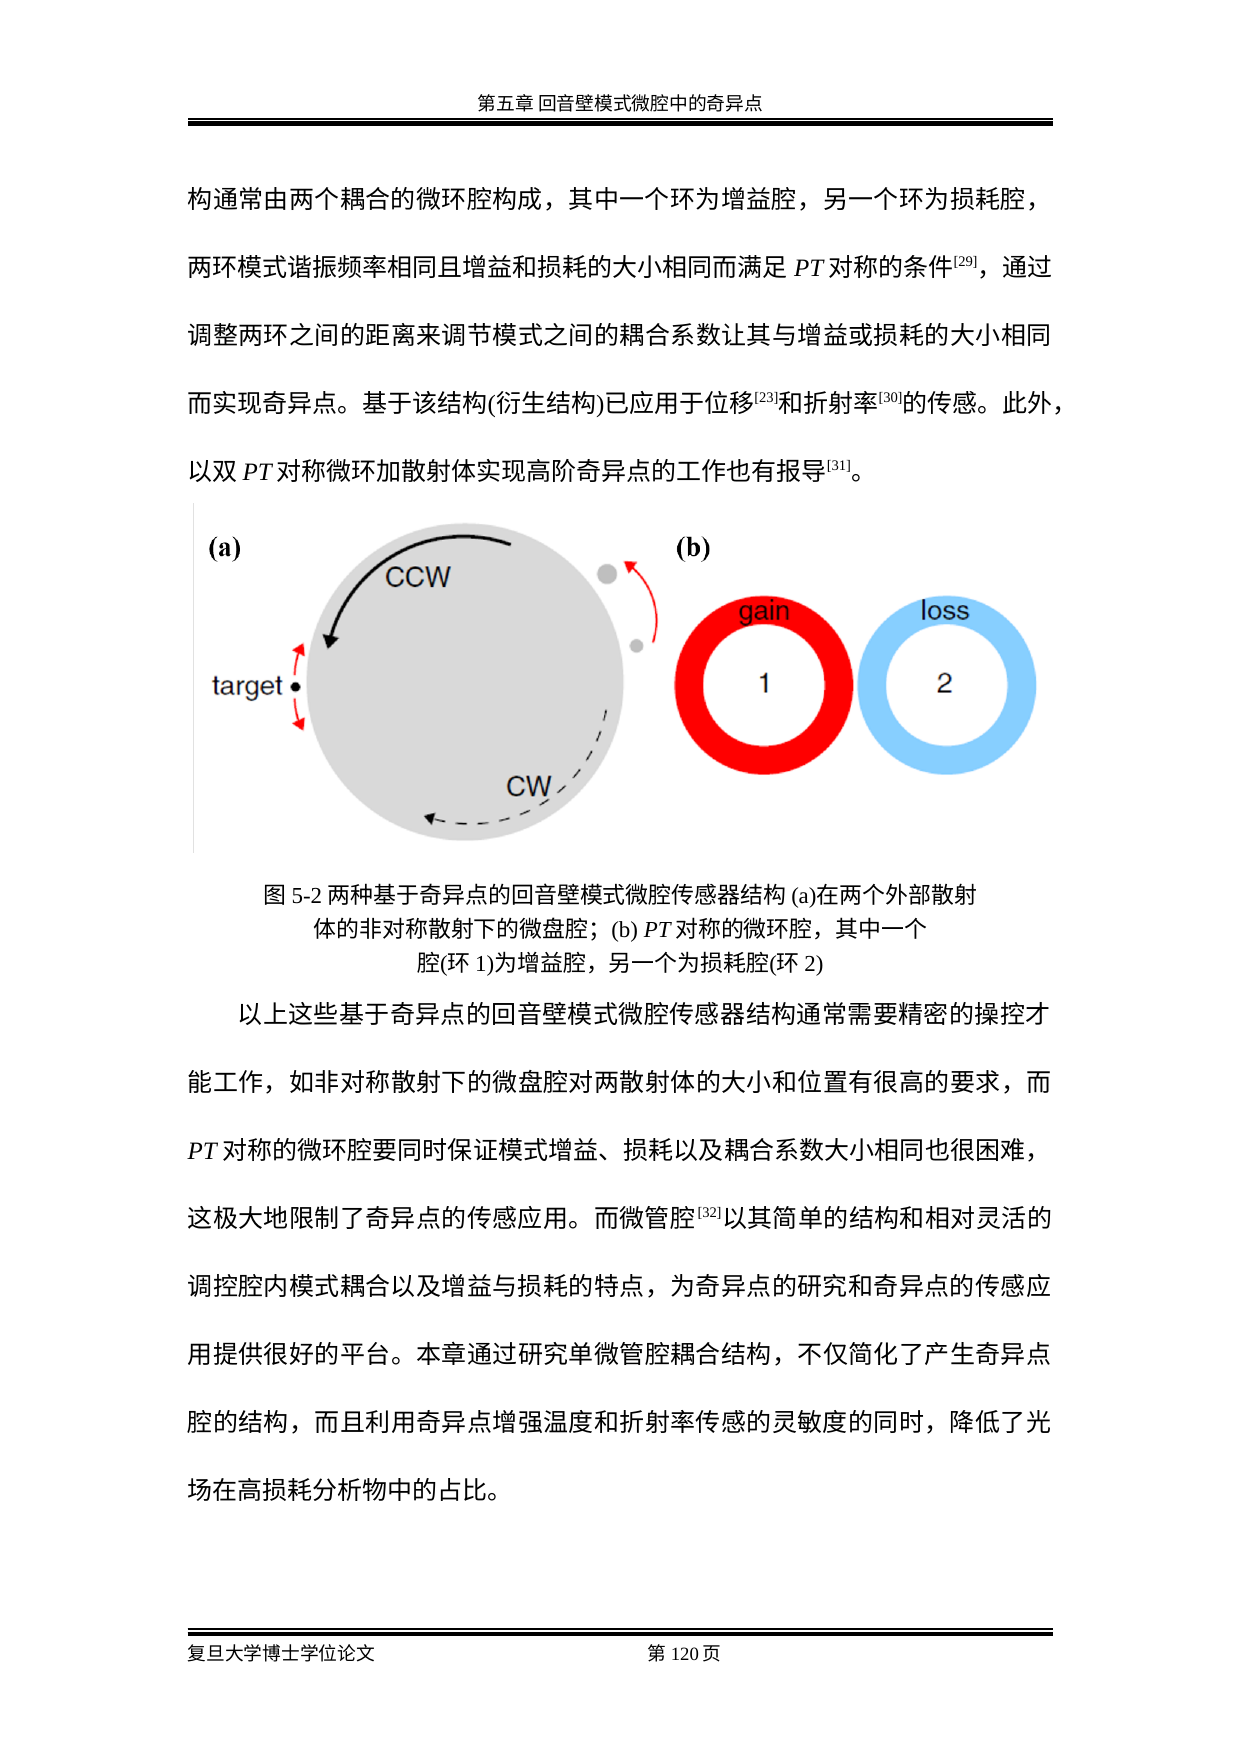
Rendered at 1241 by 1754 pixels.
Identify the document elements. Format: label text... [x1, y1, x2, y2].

picture [191, 503, 1049, 853]
text 体的非对称散射下的微盘腔；(b) PT对称的微环腔，其中一个 [187, 911, 1053, 945]
text 以上这些基于奇异点的回音壁模式微腔传感器结构通常需要精密的操控才能工作，如非对称散射下的微盘腔对两散射体的大小和位置有很高的要求，而PT对称的微环腔要同时保证模式增益、损耗以及耦合系数大小相同也很困难，这极大地限制了奇异点的传感应用。而微管腔[32]以其简单的结构和相对灵活的调控腔内模式耦合以及增益与损耗的特点，为奇异点的研究和奇异点的传感应用提供很好的平台。本章通过研究单微管腔耦合结构，不仅简化了产生奇异点腔的结构，而且利用奇异点增强温度和折射率传感的灵敏度的同时，降低了光场在高损耗分析物中的占比。 [187, 979, 1053, 1522]
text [187, 164, 1053, 503]
text 图 5-2 两种基于奇异点的回音壁模式微腔传感器结构 (a)在两个外部散射 [187, 877, 1053, 911]
text 腔(环1)为增益腔，另一个为损耗腔(环2) [187, 945, 1053, 979]
